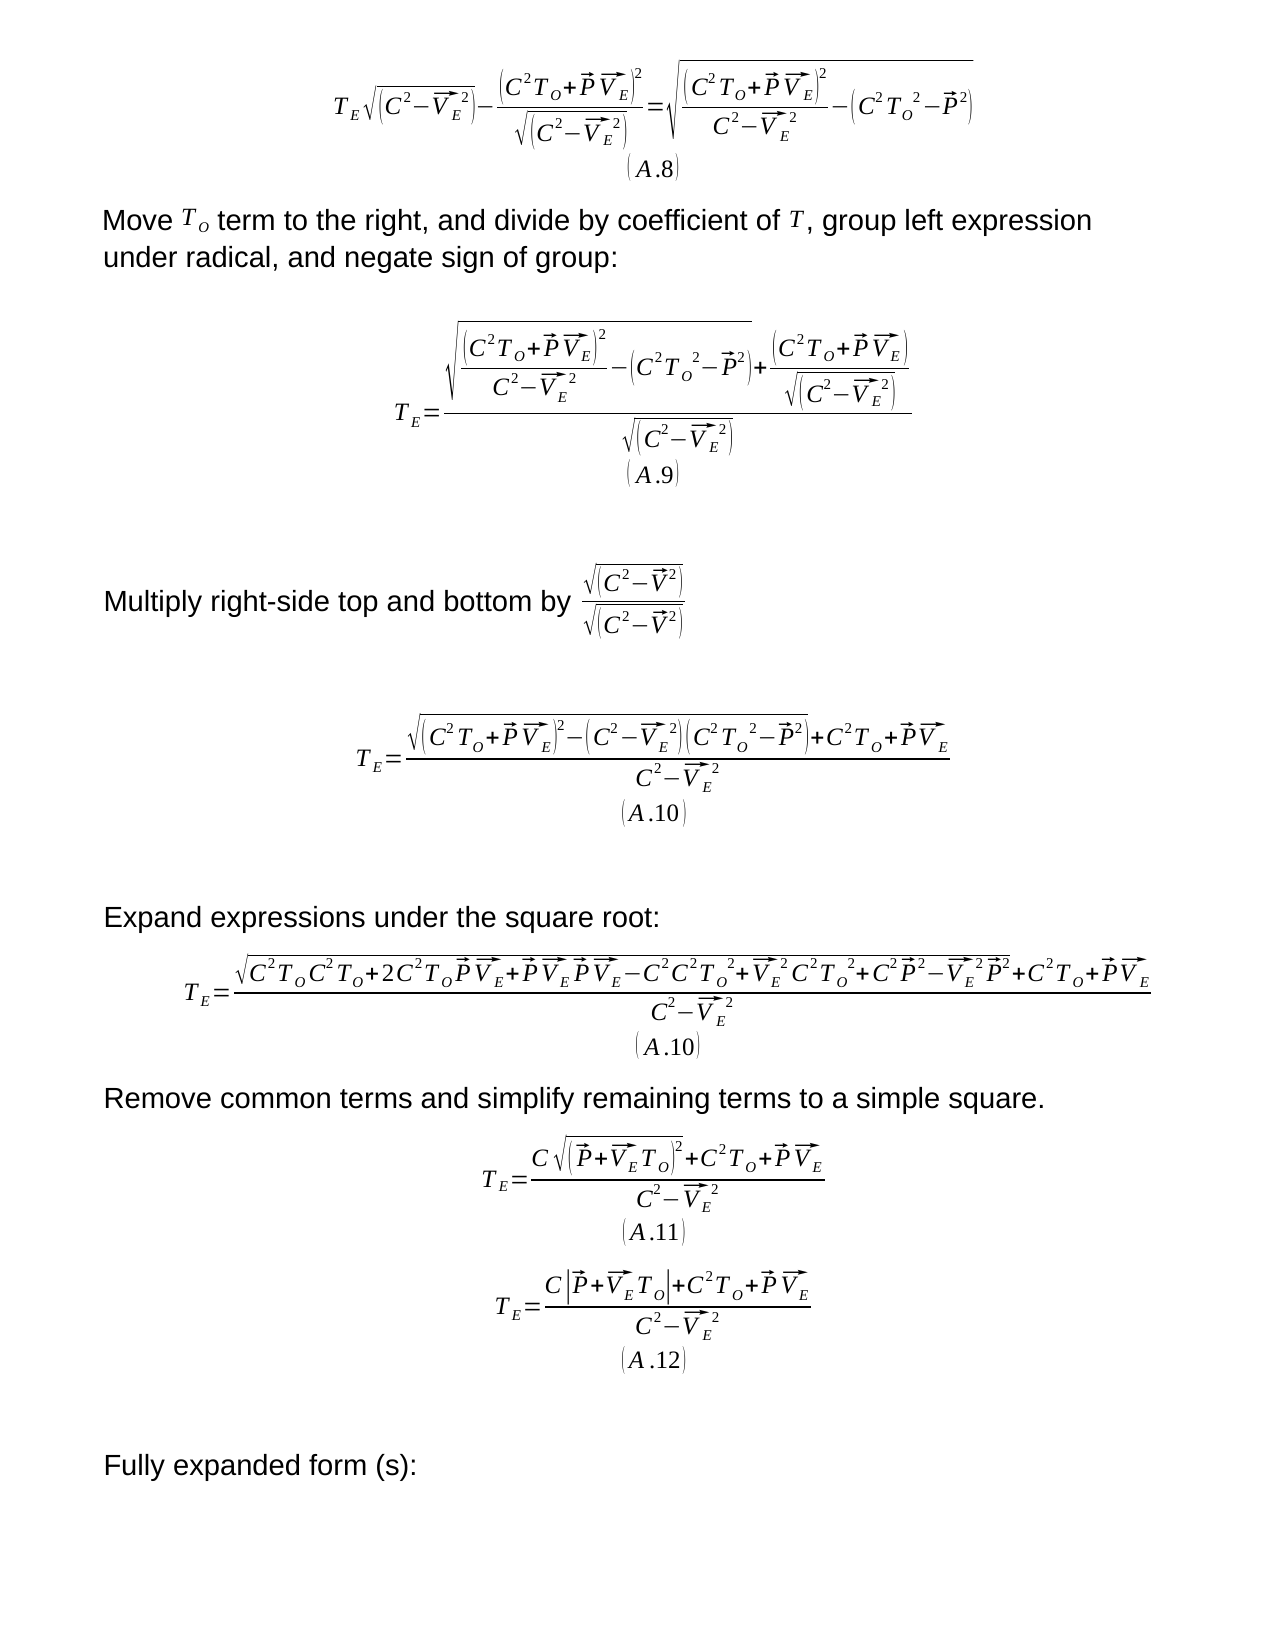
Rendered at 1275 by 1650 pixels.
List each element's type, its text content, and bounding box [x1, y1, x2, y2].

text Multiply right-side top and bottom by [103, 562, 1123, 640]
text Fully expanded form (s): [103, 1448, 1123, 1482]
text Expand expressions under the square root: [103, 900, 1123, 934]
text Remove common terms and simplify remaining terms to a simple square. [103, 1081, 1123, 1114]
text Move term to the right, and divide by coefficient of , group left expression under radical, and negate sign of group: [102, 203, 1172, 273]
